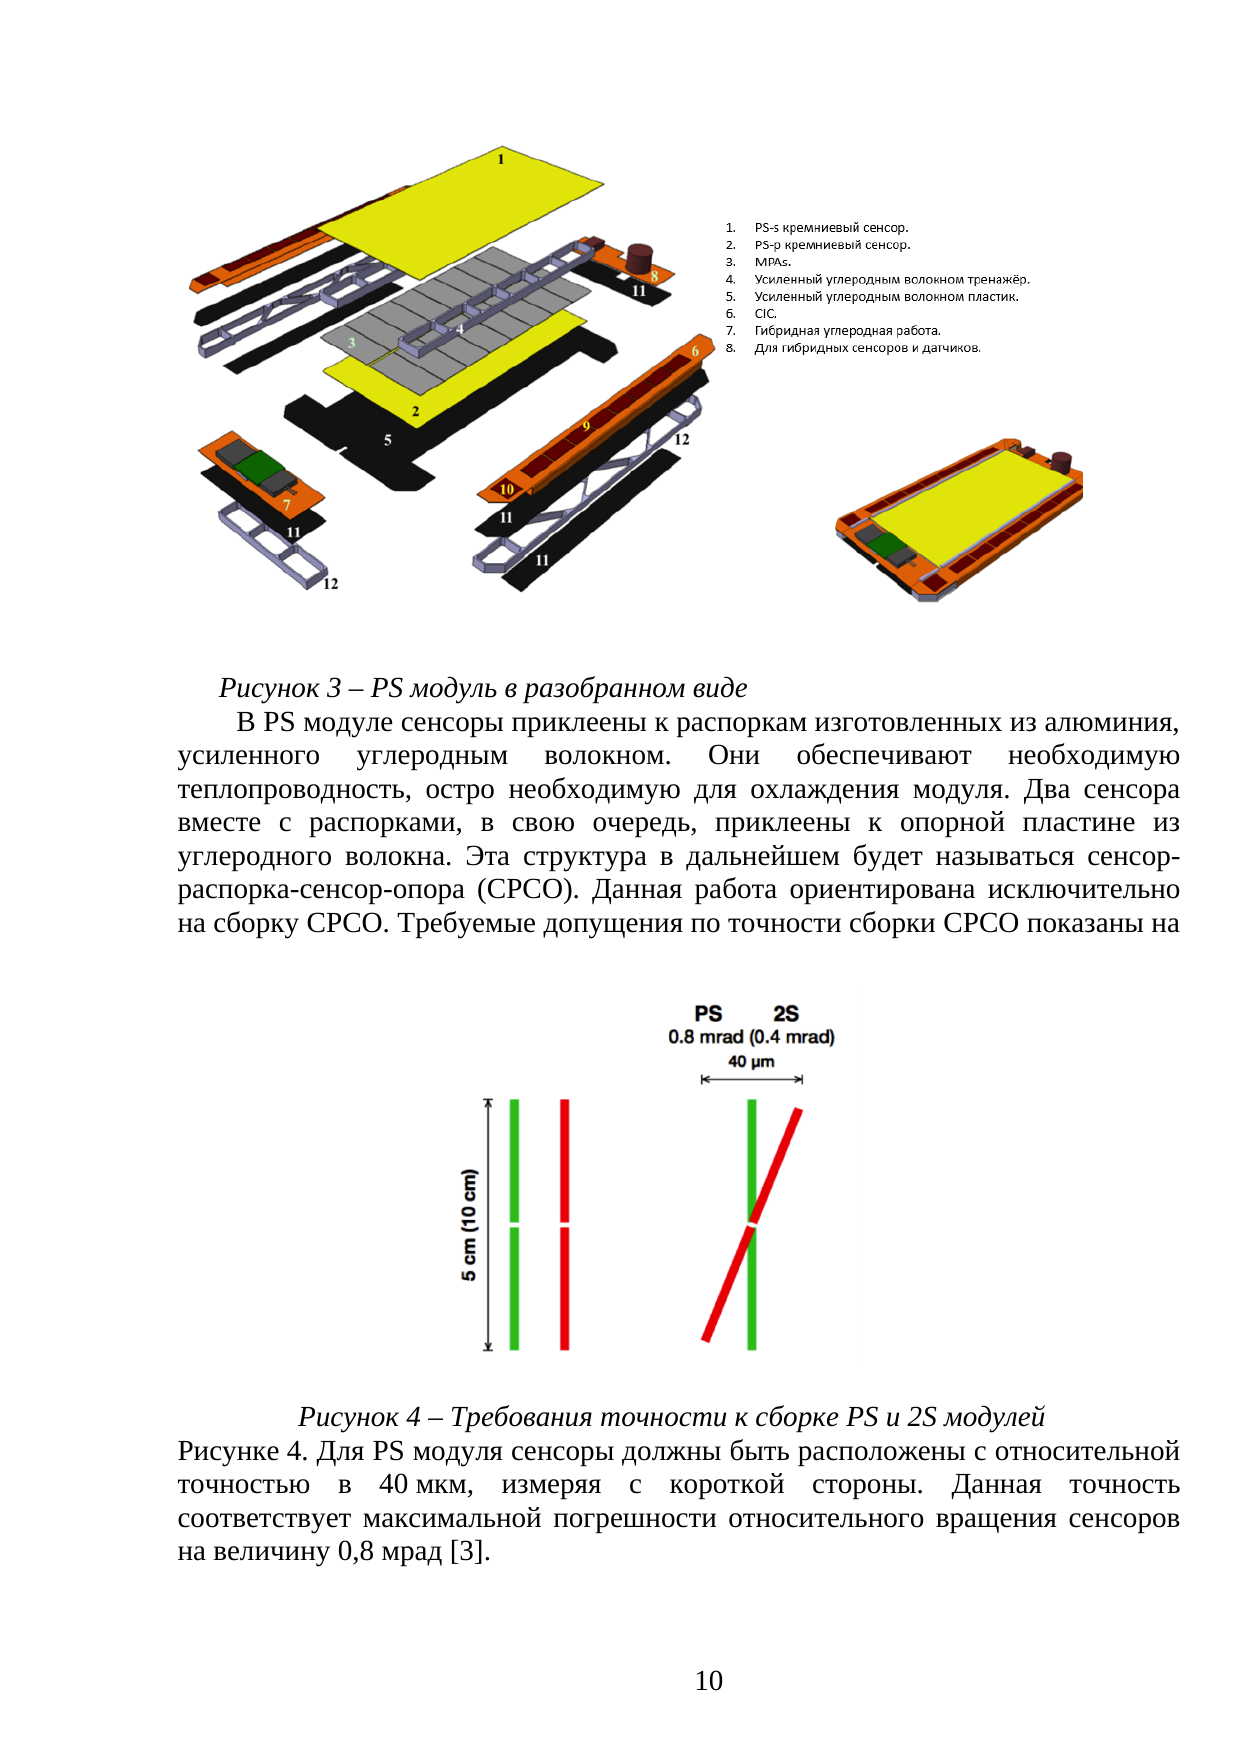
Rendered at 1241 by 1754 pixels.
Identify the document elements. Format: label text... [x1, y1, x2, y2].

picture [159, 118, 1164, 636]
picture [418, 946, 893, 1366]
